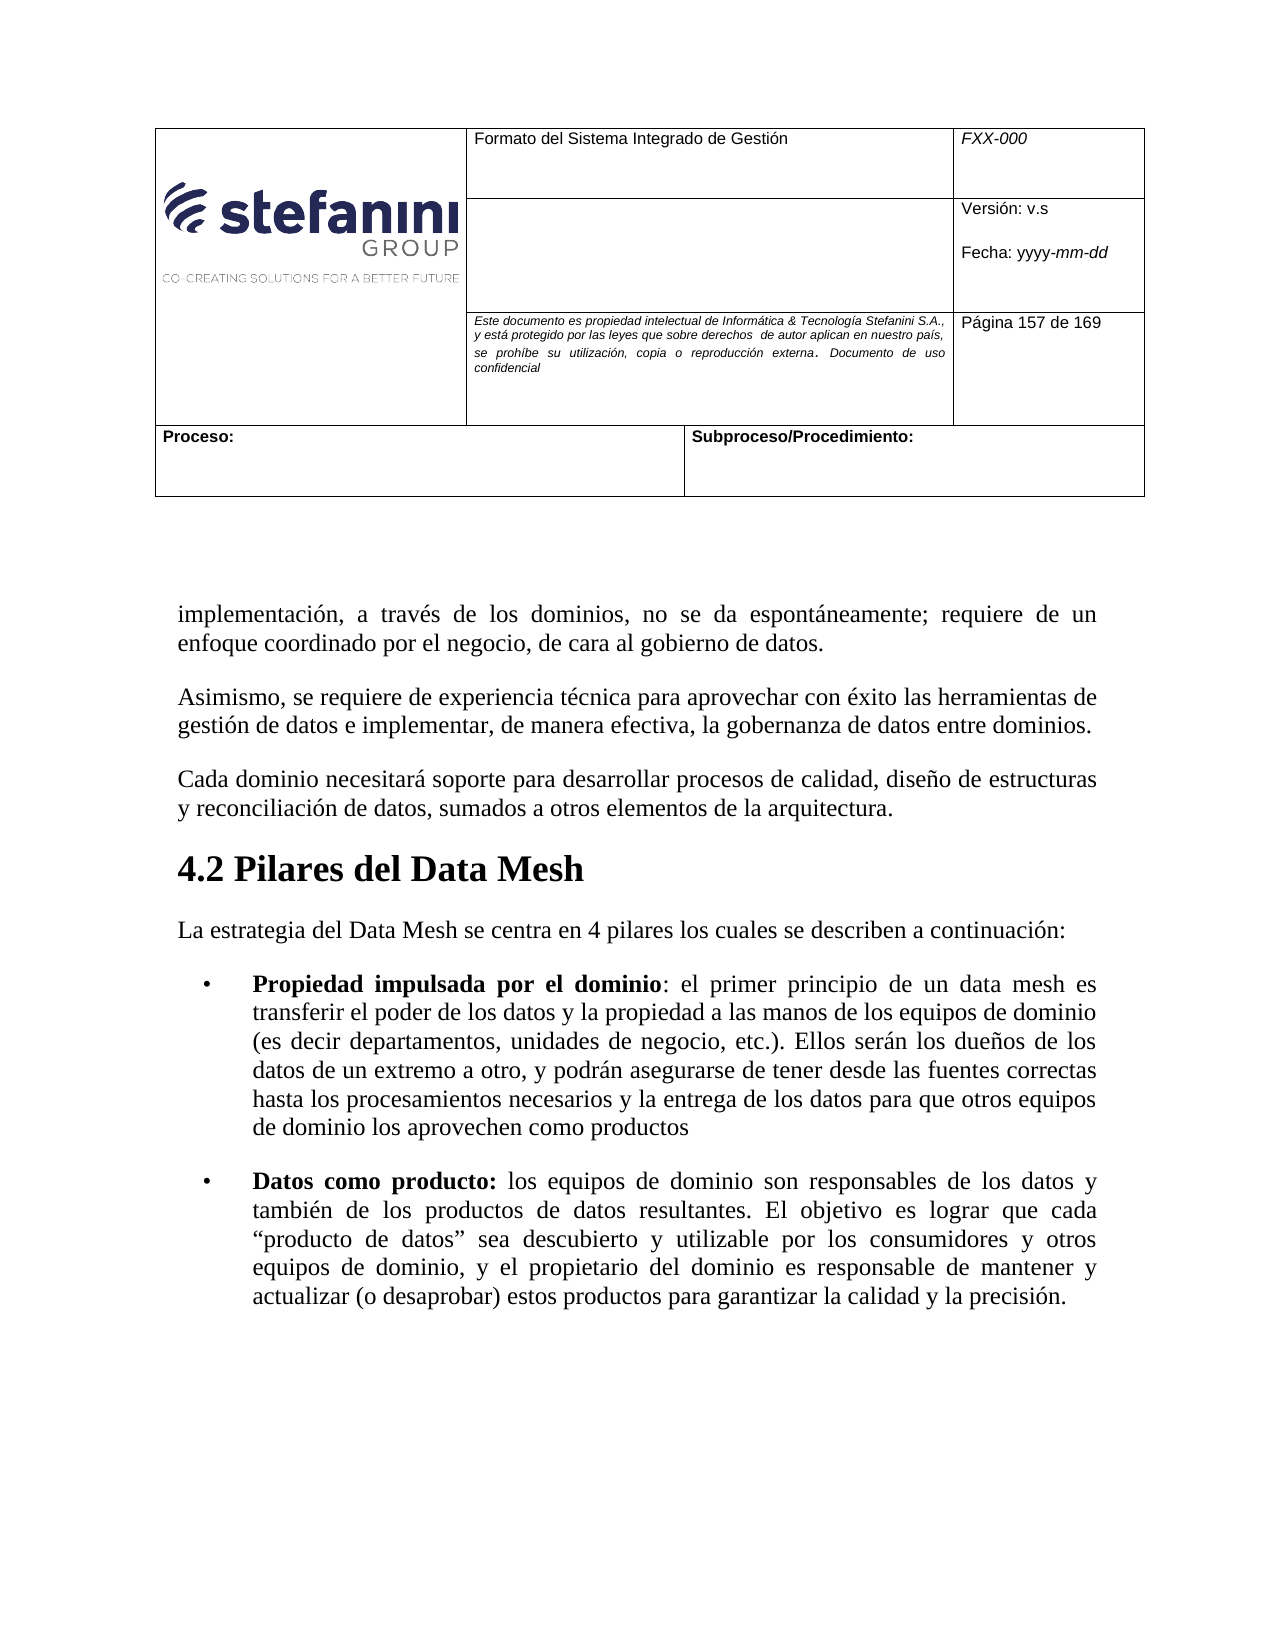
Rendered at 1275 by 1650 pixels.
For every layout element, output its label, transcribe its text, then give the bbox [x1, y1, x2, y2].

picture [162, 182, 460, 286]
list Datos como producto: los equipos de dominio son responsables de los datos y también de los productos de datos resultantes. El objetivo es lograr que cada “producto de datos” sea descubierto y utilizable por los consumidores y otros equipos de dominio, y el propietario del dominio es responsable de mantener y actualizar (o desaprobar) estos productos para garantizar la calidad y la precisión. [202, 1166, 1098, 1310]
subtitle 4.2 Pilares del Data Mesh [177, 847, 1098, 890]
text Asimismo, se requiere de experiencia técnica para aprovechar con éxito las herramientas de gestión de datos e implementar, de manera efectiva, la gobernanza de datos entre dominios. [177, 682, 1098, 739]
text Desarrollar una visión interfuncional coherente de las operaciones requiere que los datos estén conectados tanto técnica como semánticamente. La consistencia en la implementación, a través de los dominios, no se da espontáneamente; requiere de un enfoque coordinado por el negocio, de cara al gobierno de datos. [177, 599, 1098, 657]
text La estrategia del Data Mesh se centra en 4 pilares los cuales se describen a continuación: [177, 915, 1098, 944]
list Propiedad impulsada por el dominio: el primer principio de un data mesh es transferir el poder de los datos y la propiedad a las manos de los equipos de dominio (es decir departamentos, unidades de negocio, etc.). Ellos serán los dueños de los datos de un extremo a otro, y podrán asegurarse de tener desde las fuentes correctas hasta los procesamientos necesarios y la entrega de los datos para que otros equipos de dominio los aprovechen como productos [202, 969, 1098, 1141]
text Cada dominio necesitará soporte para desarrollar procesos de calidad, diseño de estructuras y reconciliación de datos, sumados a otros elementos de la arquitectura. [177, 764, 1098, 822]
